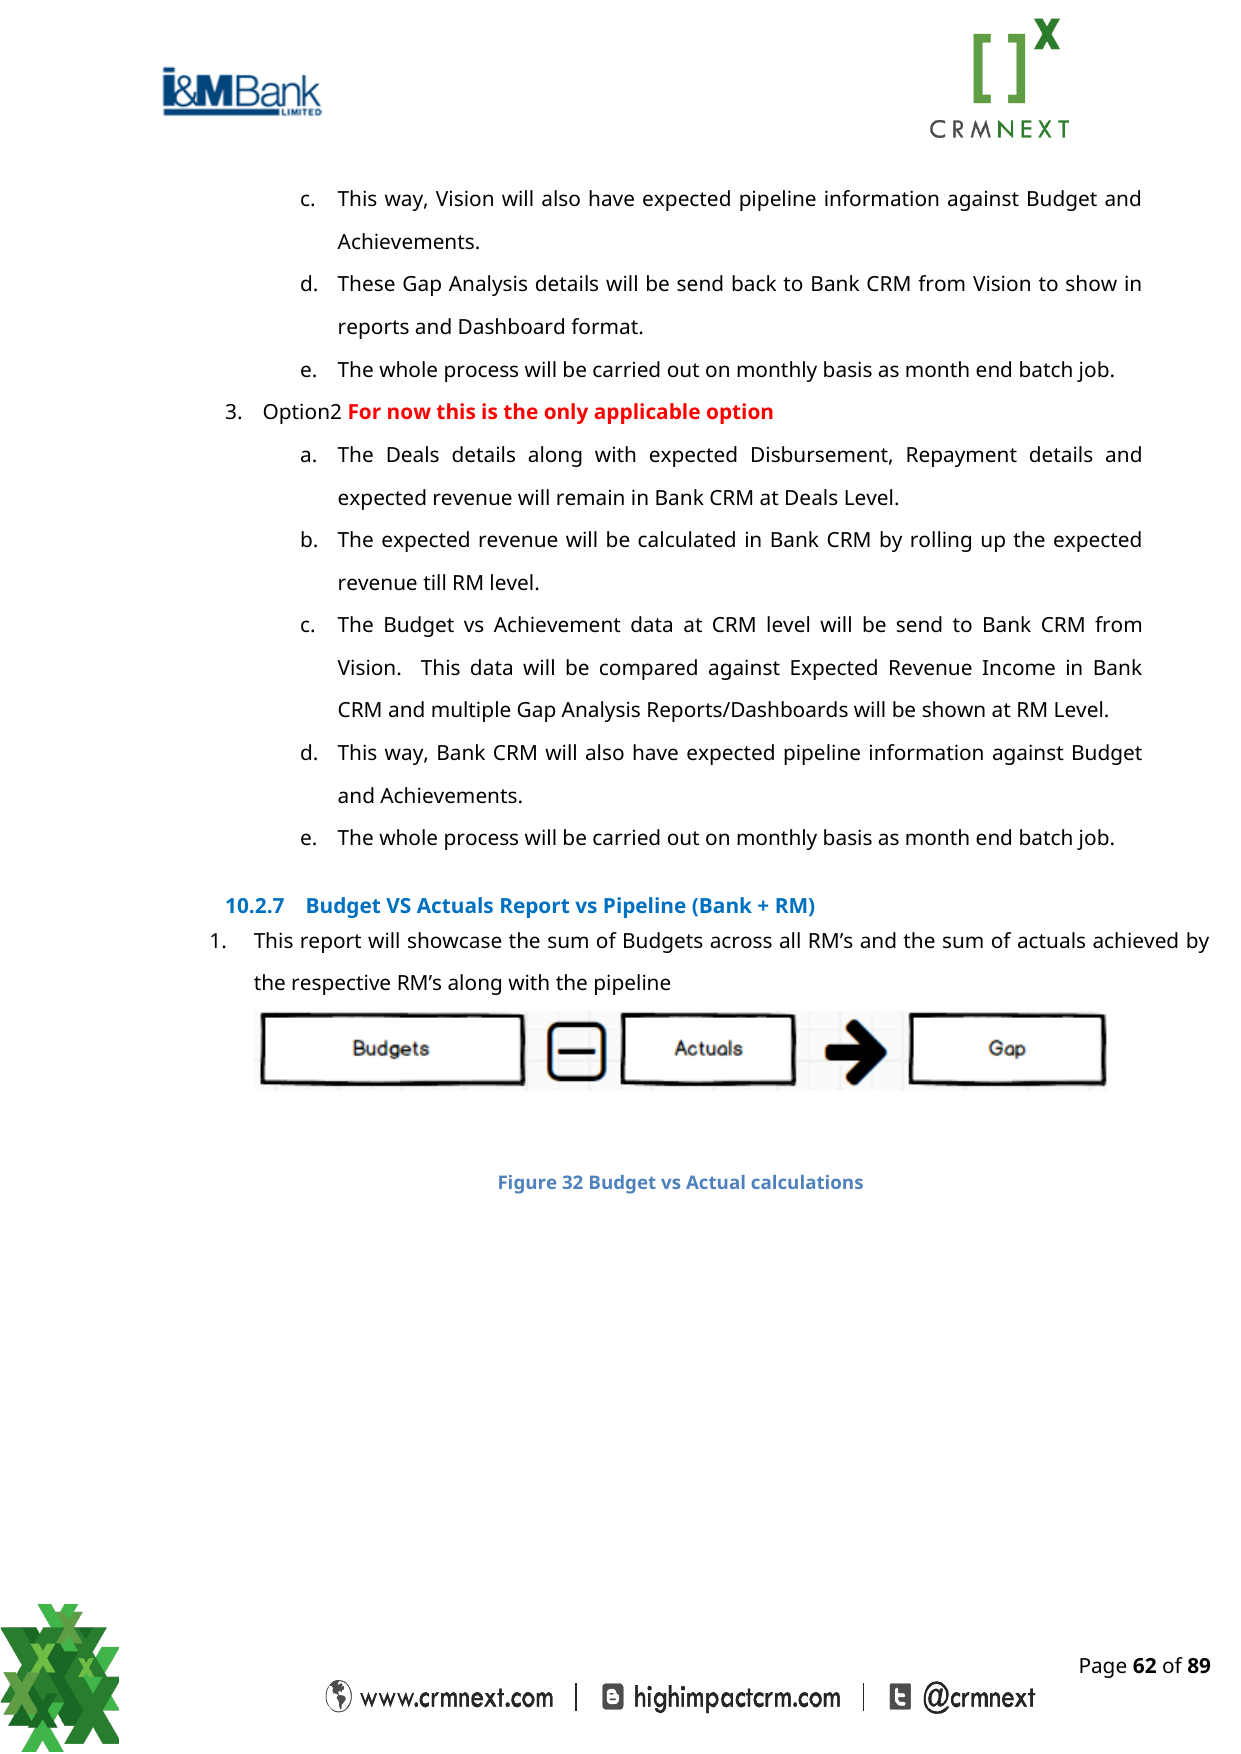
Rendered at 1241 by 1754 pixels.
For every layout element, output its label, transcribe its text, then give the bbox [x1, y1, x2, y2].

list These Gap Analysis details will be send back to Bank CRM from Vision to show in reports and Dashboard format. [300, 269, 1144, 341]
list This way, Vision will also have expected pipeline information against Budget and Achievements. [300, 184, 1144, 255]
picture [150, 0, 335, 185]
list The whole process will be carried out on monthly basis as month end batch job. [300, 823, 1144, 852]
list Option2 For now this is the only applicable option [225, 397, 1144, 426]
list The expected revenue will be calculated in Bank CRM by rolling up the expected revenue till RM level. [300, 525, 1144, 596]
subtitle Budget VS Actuals Report vs Pipeline (Bank + RM) [225, 891, 1211, 919]
list The Deals details along with expected Disbursement, Repayment details and expected revenue will remain in Bank CRM at Deals Level. [300, 440, 1144, 511]
list This report will showcase the sum of Budgets across all RM’s and the sum of actuals achieved by the respective RM’s along with the pipeline [209, 926, 1211, 997]
picture [0, 1604, 119, 1751]
list The Budget vs Achievement data at CRM level will be send to Bank CRM from Vision. This data will be compared against Expected Revenue Income in Bank CRM and multiple Gap Analysis Reports/Dashboards will be shown at RM Level. [300, 610, 1144, 724]
picture [920, 0, 1078, 157]
list This way, Bank CRM will also have expected pipeline information against Budget and Achievements. [300, 738, 1144, 809]
list The whole process will be carried out on monthly basis as month end batch job. [300, 355, 1144, 383]
picture [253, 1011, 1108, 1091]
